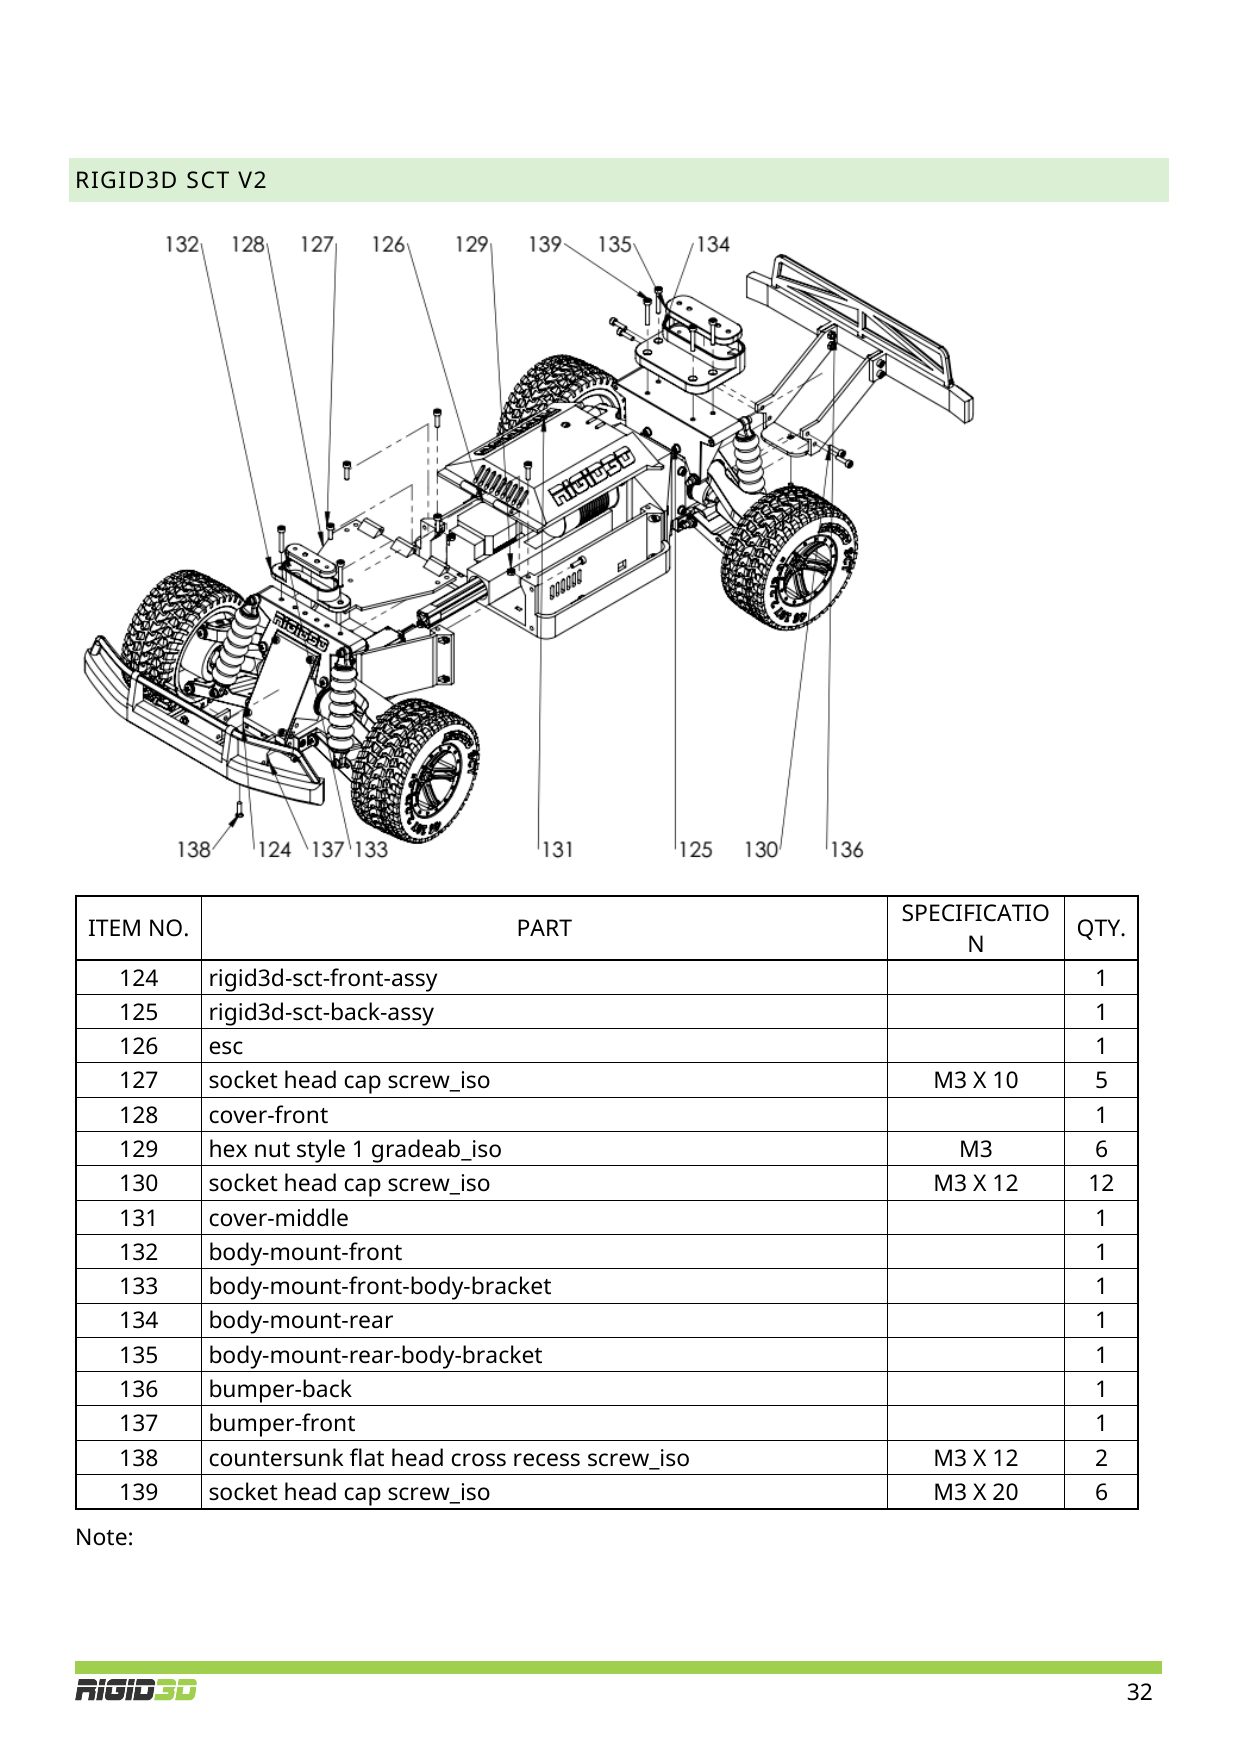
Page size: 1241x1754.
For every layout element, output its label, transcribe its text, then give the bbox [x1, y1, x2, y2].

table_cell 12 [1065, 1166, 1137, 1199]
table_cell bumper-back [202, 1372, 887, 1405]
table_cell body-mount-front [202, 1235, 887, 1268]
picture [75, 1678, 197, 1701]
table_cell 1 [1065, 995, 1137, 1028]
table_cell 1 [1065, 1235, 1137, 1268]
table_cell body-mount-rear-body-bracket [202, 1338, 887, 1371]
picture [75, 216, 982, 869]
table_cell [888, 1338, 1064, 1371]
table_cell 1 [1065, 1098, 1137, 1131]
table_cell cover-front [202, 1098, 887, 1131]
table_header SPECIFICATION [888, 897, 1064, 959]
table_cell 2 [1065, 1441, 1137, 1474]
table_cell countersunk flat head cross recess screw_iso [202, 1441, 887, 1474]
table_cell 135 [77, 1338, 201, 1371]
table_cell body-mount-rear [202, 1304, 887, 1337]
table_cell esc [202, 1029, 887, 1062]
table_cell rigid3d-sct-back-assy [202, 995, 887, 1028]
table_cell 5 [1065, 1063, 1137, 1097]
subtitle RIGID3D SCT V2 [75, 164, 1162, 196]
table_cell 134 [77, 1304, 201, 1337]
table_cell socket head cap screw_iso [202, 1475, 887, 1508]
table_cell 126 [77, 1029, 201, 1062]
table_cell 1 [1065, 961, 1137, 993]
table_cell [888, 1304, 1064, 1337]
table_cell cover-middle [202, 1201, 887, 1234]
table_cell 138 [77, 1441, 201, 1474]
table_cell [888, 1029, 1064, 1062]
text Note: [75, 1521, 1162, 1552]
table_cell 137 [77, 1406, 201, 1439]
table_cell M3 X 10 [888, 1063, 1064, 1097]
table_cell 131 [77, 1201, 201, 1234]
table_cell M3 X 20 [888, 1475, 1064, 1508]
table_cell 6 [1065, 1132, 1137, 1165]
table_cell [888, 1235, 1064, 1268]
table_cell 1 [1065, 1372, 1137, 1405]
table_cell M3 [888, 1132, 1064, 1165]
table_cell [888, 1201, 1064, 1234]
table_cell 124 [77, 961, 201, 993]
table_cell [888, 995, 1064, 1028]
table_cell 130 [77, 1166, 201, 1199]
table_cell [888, 961, 1064, 993]
table_cell [888, 1269, 1064, 1302]
table_cell 1 [1065, 1338, 1137, 1371]
table_cell M3 X 12 [888, 1166, 1064, 1199]
table_cell hex nut style 1 gradeab_iso [202, 1132, 887, 1165]
table_cell 125 [77, 995, 201, 1028]
table_cell bumper-front [202, 1406, 887, 1439]
table_cell [888, 1406, 1064, 1439]
table_cell socket head cap screw_iso [202, 1166, 887, 1199]
table_cell rigid3d-sct-front-assy [202, 961, 887, 993]
table_cell 129 [77, 1132, 201, 1165]
table_cell [888, 1372, 1064, 1405]
table_cell 6 [1065, 1475, 1137, 1508]
table_cell 1 [1065, 1029, 1137, 1062]
table_cell 136 [77, 1372, 201, 1405]
table_cell 1 [1065, 1269, 1137, 1302]
table_cell M3 X 12 [888, 1441, 1064, 1474]
table_cell socket head cap screw_iso [202, 1063, 887, 1097]
table_cell 133 [77, 1269, 201, 1302]
table_cell [888, 1098, 1064, 1131]
table_cell 127 [77, 1063, 201, 1097]
table_header QTY. [1065, 897, 1137, 959]
table_cell 1 [1065, 1406, 1137, 1439]
table_cell 1 [1065, 1201, 1137, 1234]
table_cell 132 [77, 1235, 201, 1268]
table_cell body-mount-front-body-bracket [202, 1269, 887, 1302]
table_header PART [202, 897, 887, 959]
table_cell 1 [1065, 1304, 1137, 1337]
table_cell 128 [77, 1098, 201, 1131]
table_header ITEM NO. [77, 897, 201, 959]
table_cell 139 [77, 1475, 201, 1508]
